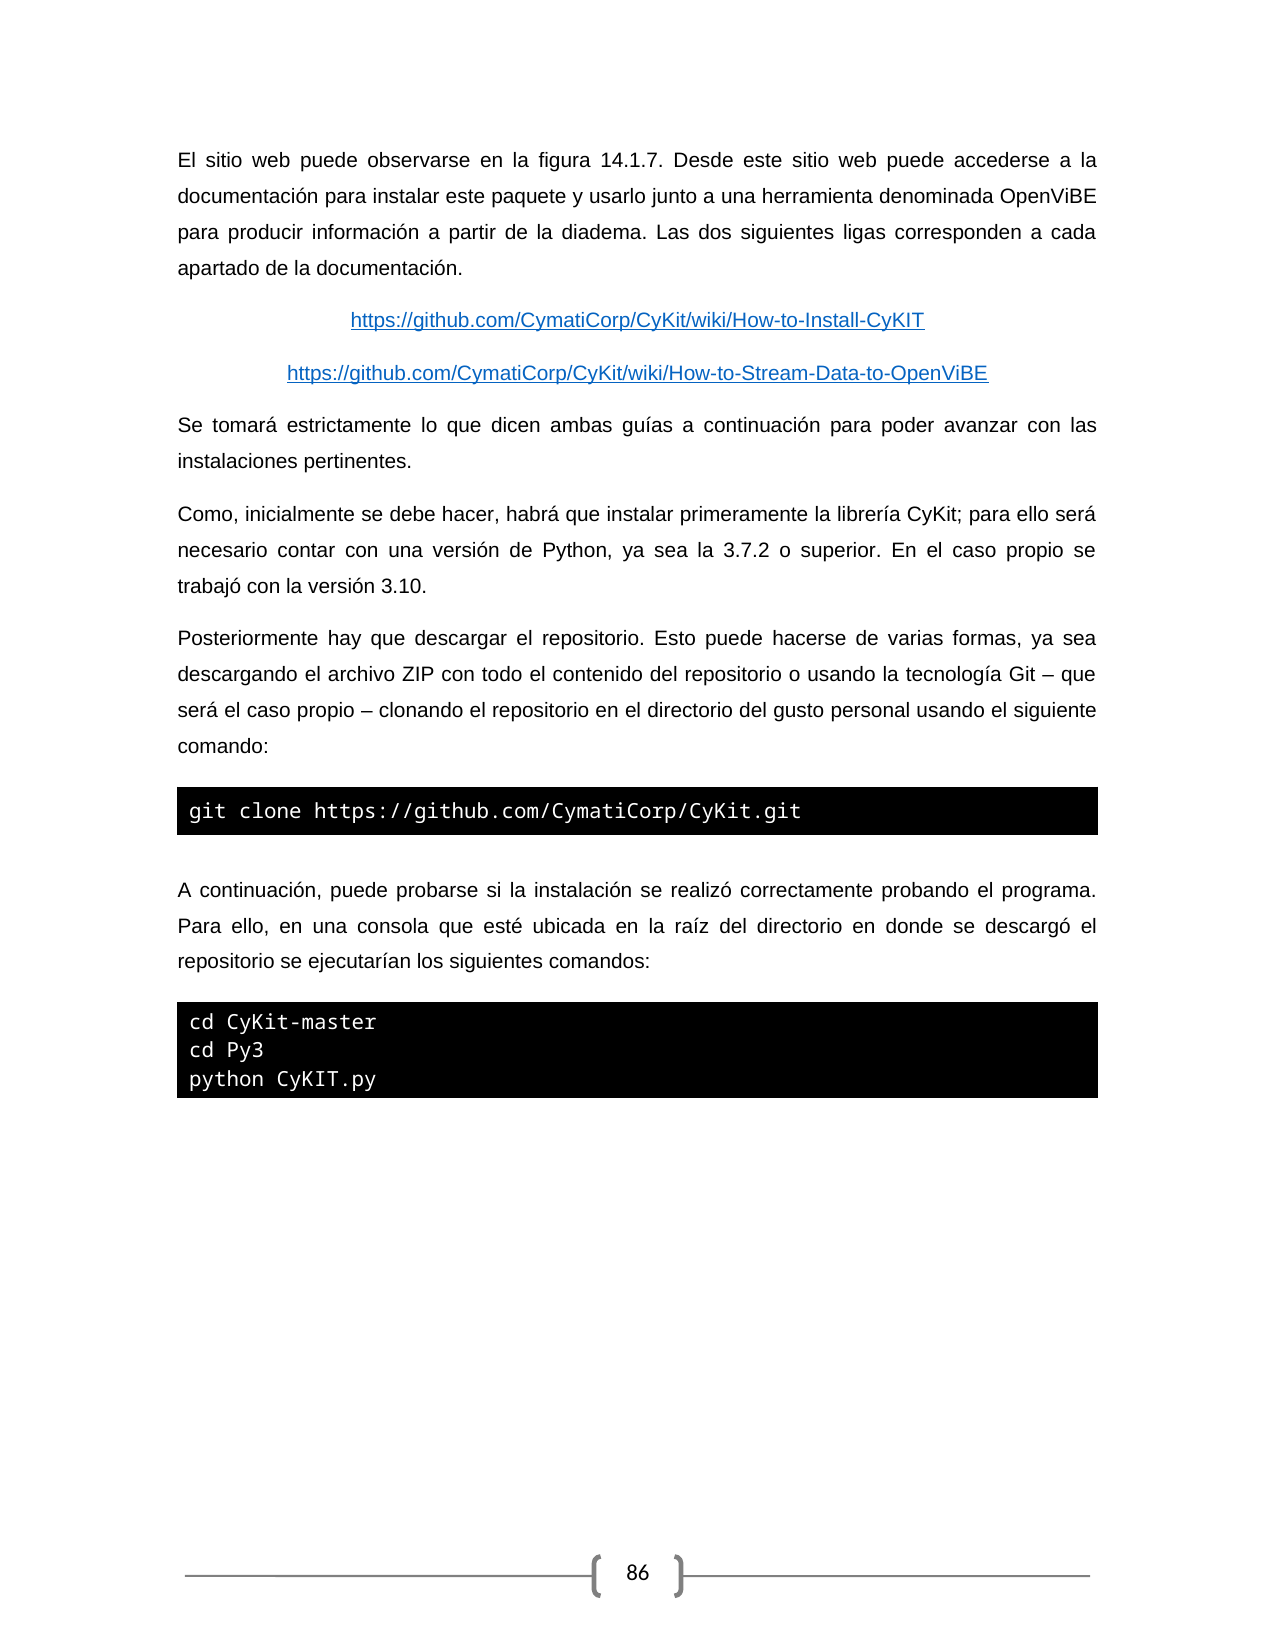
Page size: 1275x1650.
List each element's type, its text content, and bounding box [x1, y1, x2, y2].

text Como, inicialmente se debe hacer, habrá que instalar primeramente la librería CyKit; para ello será necesario contar con una versión de Python, ya sea la 3.7.2 o superior. En el caso propio se trabajó con la versión 3.10. [177, 502, 1098, 598]
text Posteriormente hay que descargar el repositorio. Esto puede hacerse de varias formas, ya sea descargando el archivo ZIP con todo el contenido del repositorio o usando la tecnología Git – que será el caso propio – clonando el repositorio en el directorio del gusto personal usando el siguiente comando: [177, 626, 1098, 758]
text https://github.com/CymatiCorp/CyKit/wiki/How-to-Install-CyKIT [177, 308, 1098, 332]
table_header cd CyKit-master cd Py3 python CyKIT.py [178, 1003, 1097, 1096]
text Se tomará estrictamente lo que dicen ambas guías a continuación para poder avanzar con las instalaciones pertinentes. [177, 413, 1098, 473]
text https://github.com/CymatiCorp/CyKit/wiki/How-to-Stream-Data-to-OpenViBE [177, 361, 1098, 384]
text El sitio web puede observarse en la figura 14.1.7. Desde este sitio web puede accederse a la documentación para instalar este paquete y usarlo junto a una herramienta denominada OpenViBE para producir información a partir de la diadema. Las dos siguientes ligas corresponden a cada apartado de la documentación. [177, 148, 1098, 279]
table_header git clone https://github.com/CymatiCorp/CyKit.git [178, 788, 1097, 834]
text A continuación, puede probarse si la instalación se realizó correctamente probando el programa. Para ello, en una consola que esté ubicada en la raíz del directorio en donde se descargó el repositorio se ejecutarían los siguientes comandos: [177, 877, 1098, 973]
